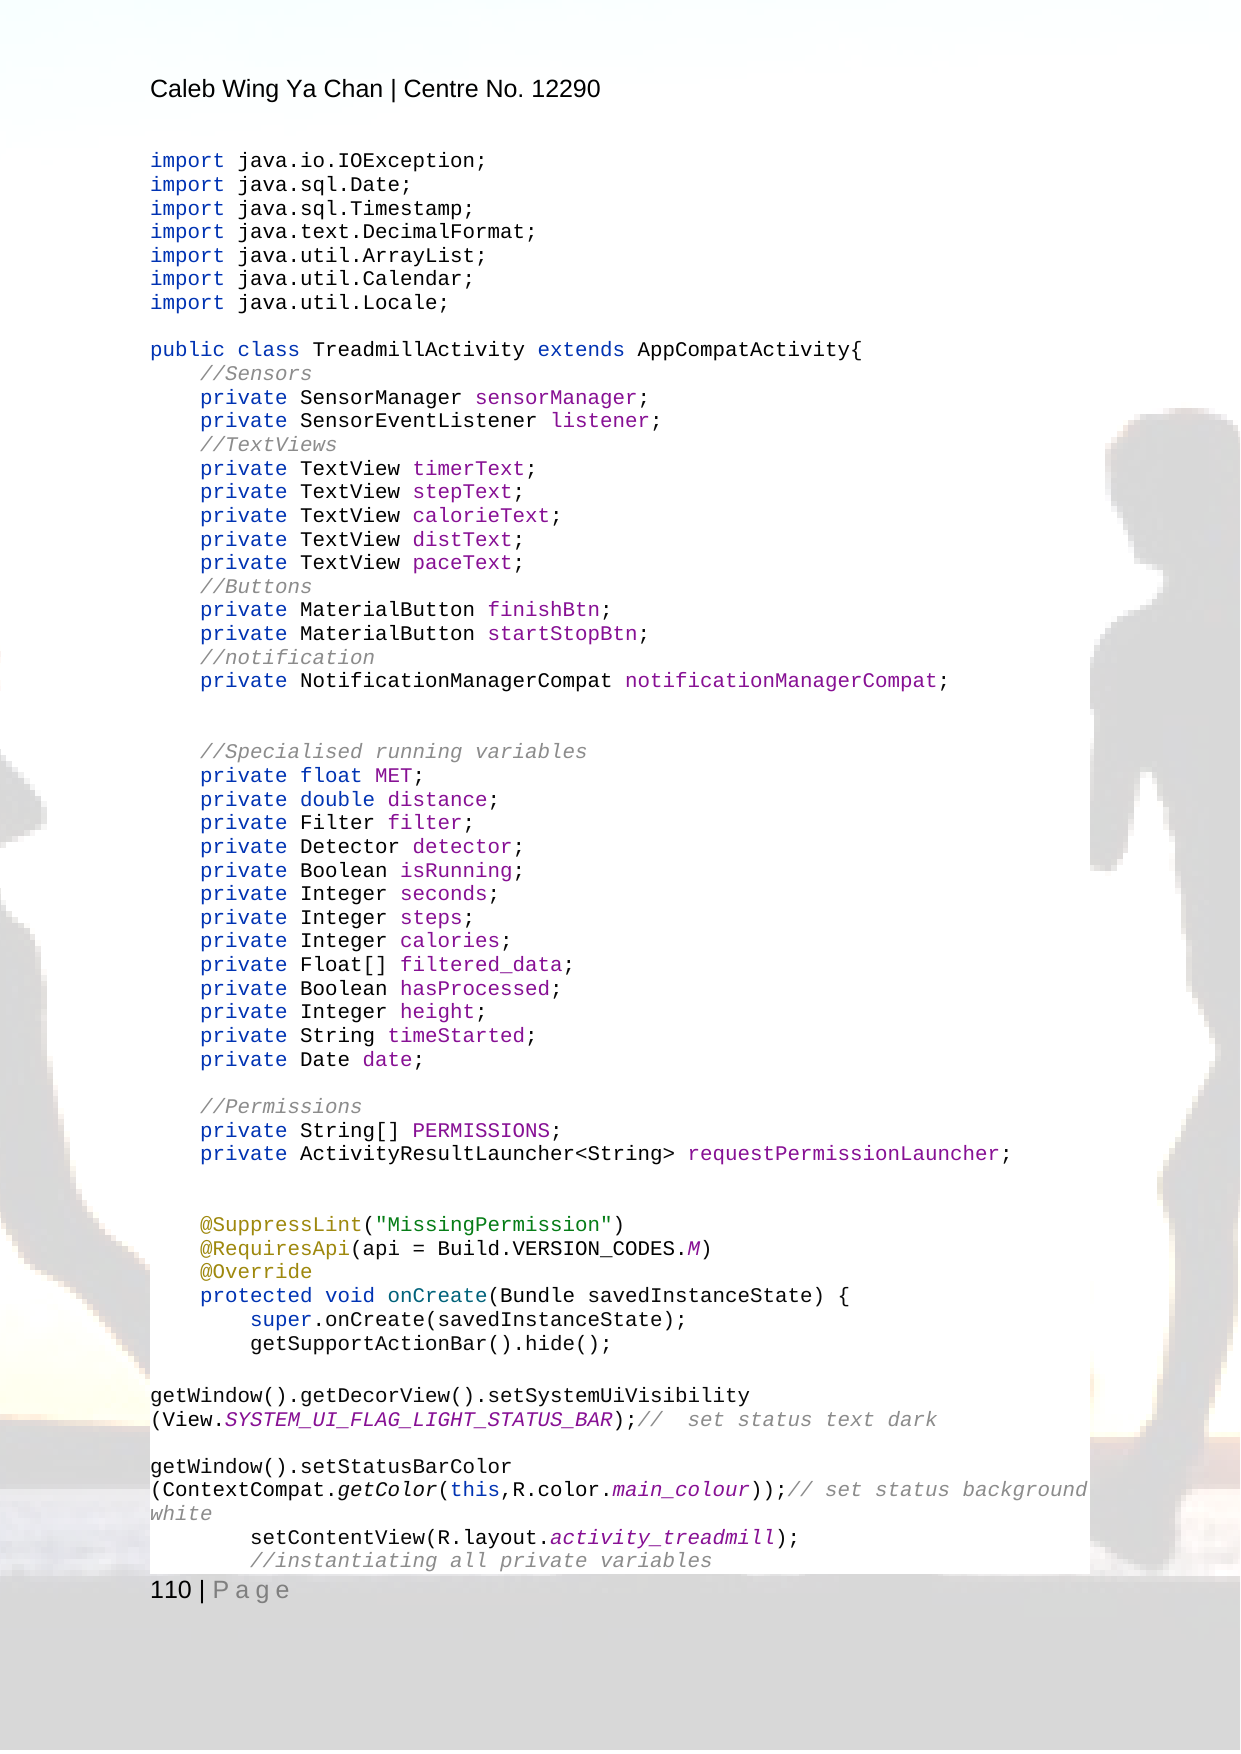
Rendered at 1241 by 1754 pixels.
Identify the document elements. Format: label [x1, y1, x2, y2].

text [150, 150, 1090, 1574]
